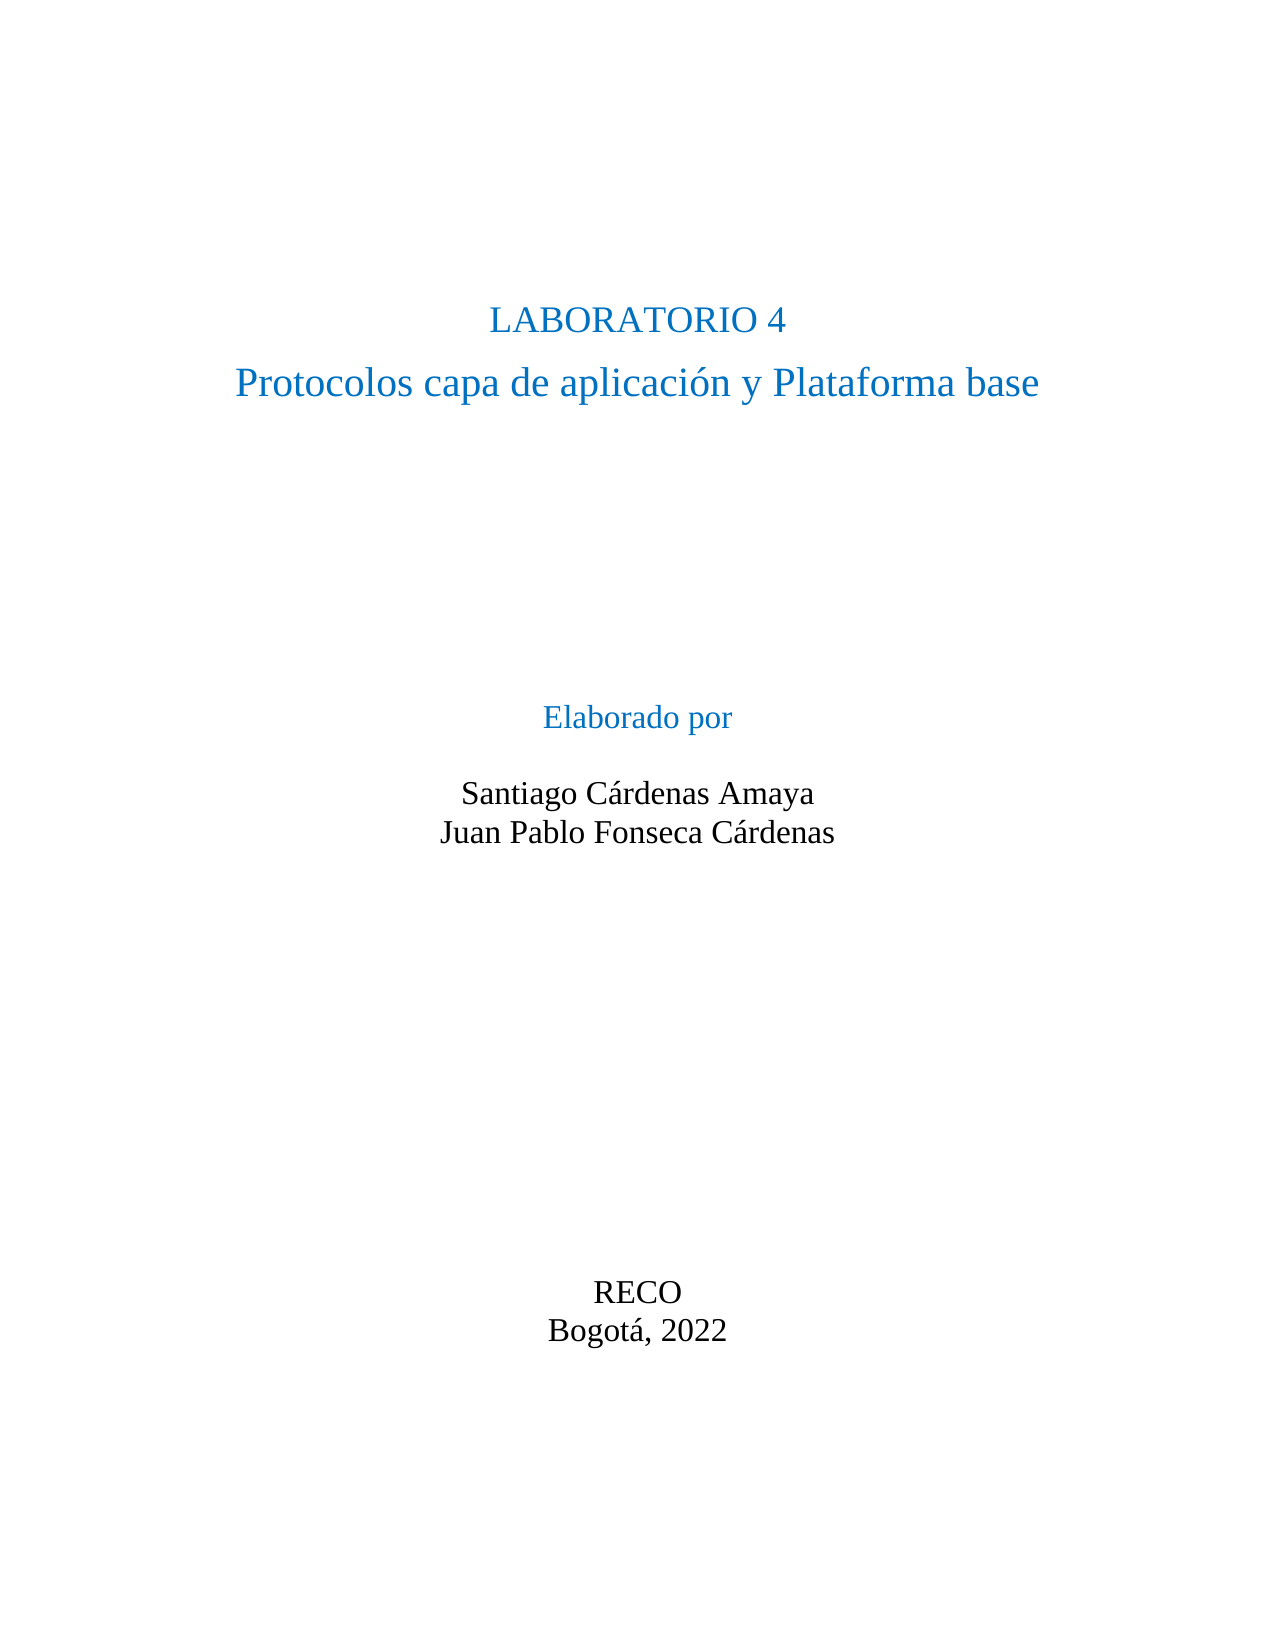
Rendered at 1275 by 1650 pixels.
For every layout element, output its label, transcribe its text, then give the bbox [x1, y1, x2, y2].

text Juan Pablo Fonseca Cárdenas [177, 812, 1098, 850]
text Santiago Cárdenas Amaya [177, 774, 1098, 812]
text Protocolos capa de aplicación y Plataforma base [177, 357, 1098, 405]
text Elaborado por [177, 697, 1098, 735]
text LABORATORIO 4 [177, 298, 1098, 341]
text Bogotá, 2022 [177, 1310, 1098, 1349]
text RECO [177, 1272, 1098, 1310]
